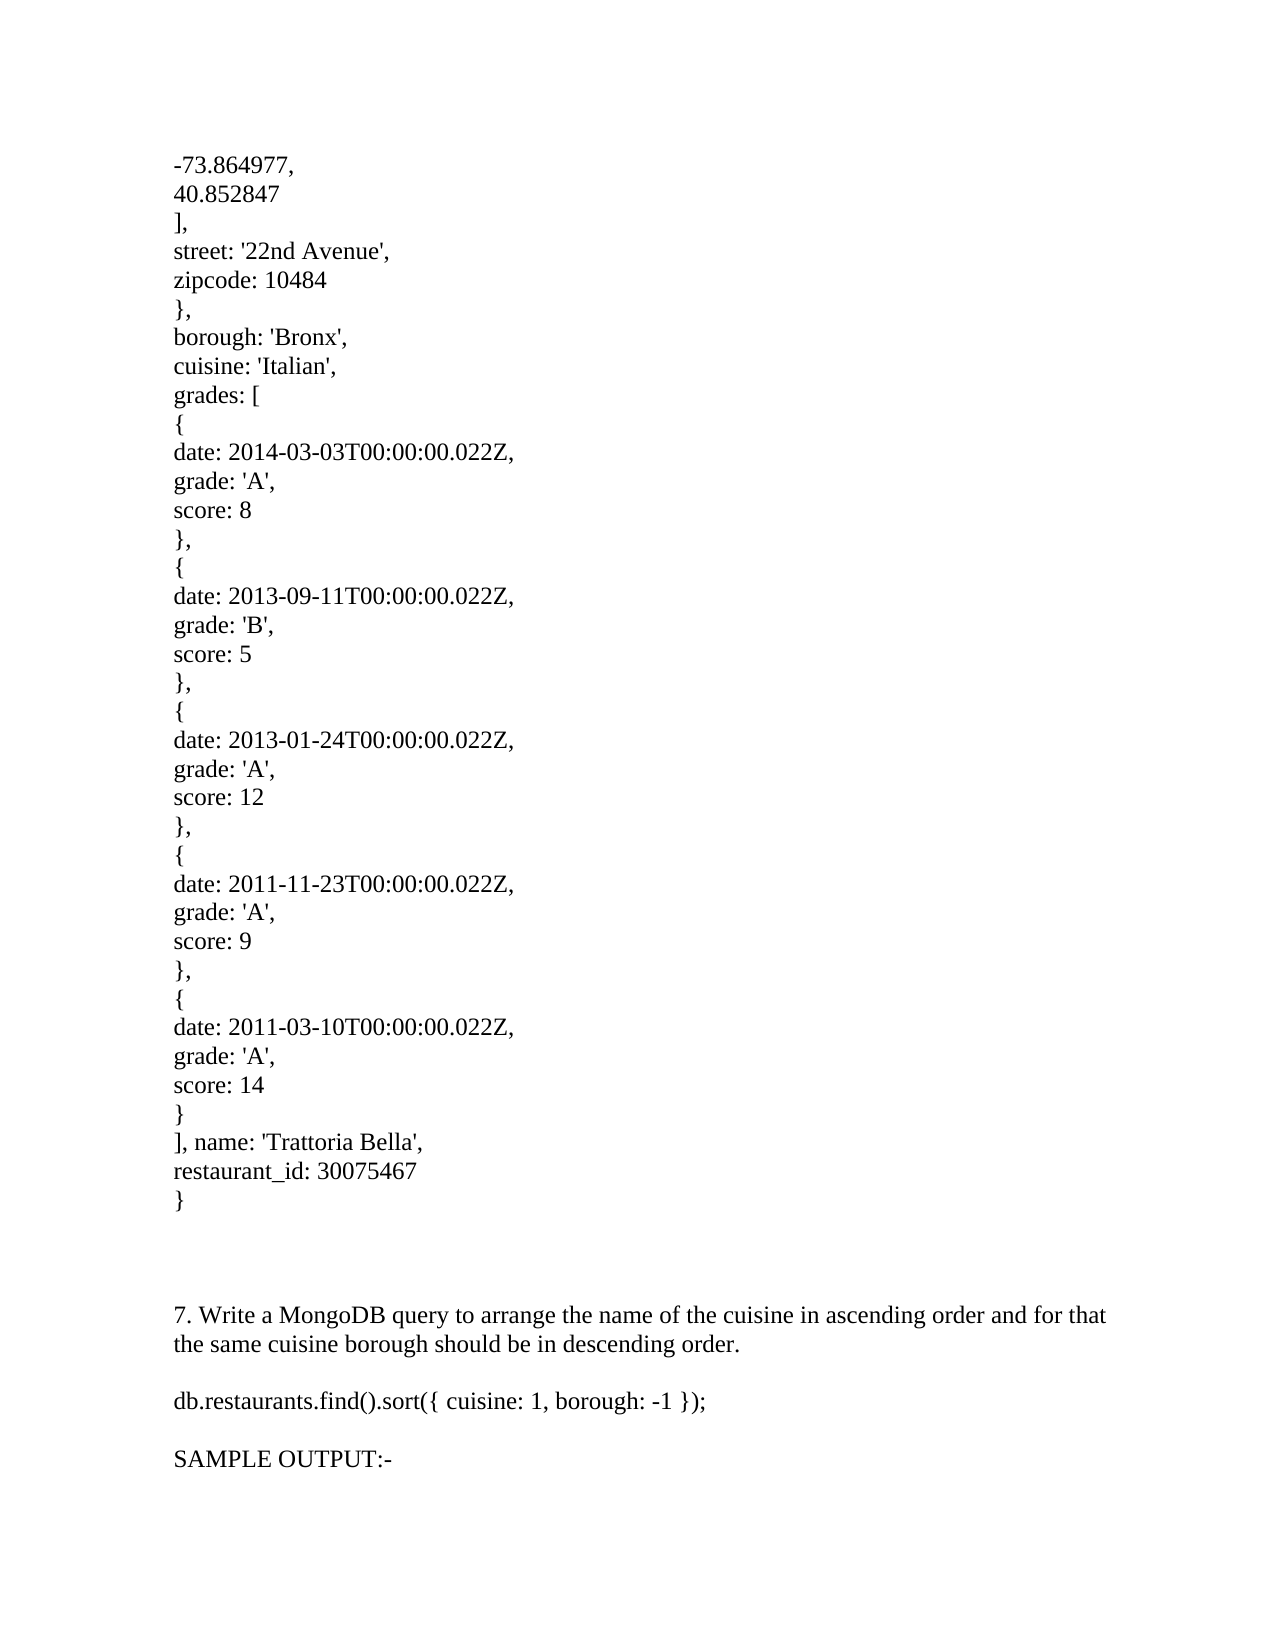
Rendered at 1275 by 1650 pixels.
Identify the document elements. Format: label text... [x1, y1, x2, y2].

text 40.852847 [173, 179, 1125, 207]
text date: 2013-01-24T00:00:00.022Z, [173, 725, 1125, 754]
text { [173, 409, 1125, 437]
text } [173, 1099, 1125, 1127]
text date: 2011-03-10T00:00:00.022Z, [173, 1012, 1125, 1041]
text grade: 'A', [173, 897, 1125, 926]
text }, [173, 955, 1125, 984]
text ], [173, 207, 1125, 236]
text street: '22nd Avenue', [173, 236, 1125, 265]
text } [173, 1185, 1125, 1214]
text grade: 'A', [173, 1041, 1125, 1070]
text score: 14 [173, 1070, 1125, 1099]
text grades: [ [173, 380, 1125, 409]
text score: 9 [173, 926, 1125, 955]
text score: 8 [173, 495, 1125, 524]
text zipcode: 10484 [173, 265, 1125, 294]
text 7. Write a MongoDB query to arrange the name of the cuisine in ascending order and for that the same cuisine borough should be in descending order. [173, 1300, 1125, 1357]
text ], name: 'Trattoria Bella', [173, 1127, 1125, 1156]
text score: 5 [173, 639, 1125, 667]
text date: 2014-03-03T00:00:00.022Z, [173, 437, 1125, 466]
text -73.864977, [173, 150, 1125, 179]
text }, [173, 667, 1125, 696]
text }, [173, 524, 1125, 552]
text { [173, 696, 1125, 725]
text SAMPLE OUTPUT:- [173, 1444, 1125, 1472]
text borough: 'Bronx', [173, 322, 1125, 351]
text { [173, 552, 1125, 581]
text db.restaurants.find().sort({ cuisine: 1, borough: -1 }); [173, 1386, 1125, 1415]
text date: 2011-11-23T00:00:00.022Z, [173, 869, 1125, 897]
text grade: 'B', [173, 610, 1125, 639]
text }, [173, 811, 1125, 840]
text }, [173, 294, 1125, 322]
text grade: 'A', [173, 466, 1125, 495]
text cuisine: 'Italian', [173, 351, 1125, 380]
text score: 12 [173, 782, 1125, 811]
text restaurant_id: 30075467 [173, 1156, 1125, 1185]
text grade: 'A', [173, 754, 1125, 782]
text { [173, 984, 1125, 1012]
text { [173, 840, 1125, 869]
text date: 2013-09-11T00:00:00.022Z, [173, 581, 1125, 610]
